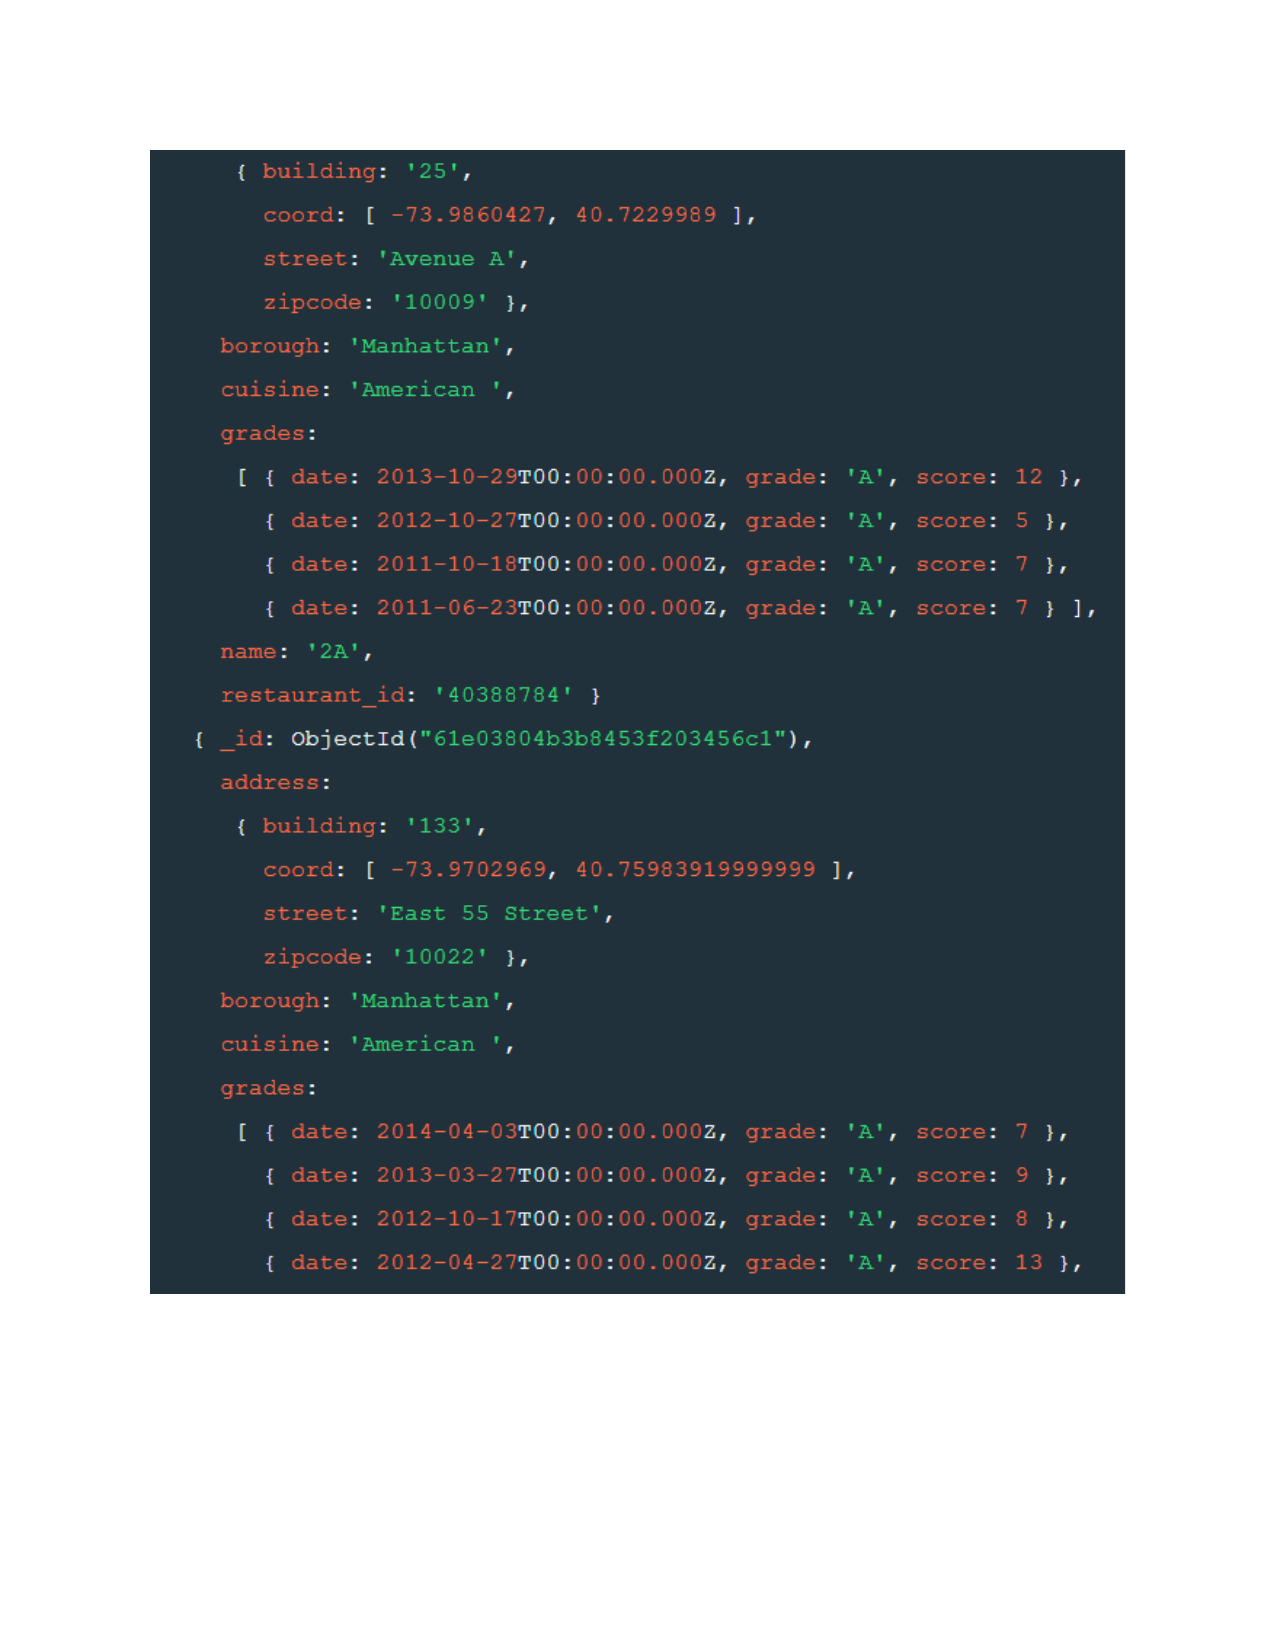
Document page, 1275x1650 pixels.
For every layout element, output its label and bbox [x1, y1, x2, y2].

picture [150, 150, 1125, 1294]
